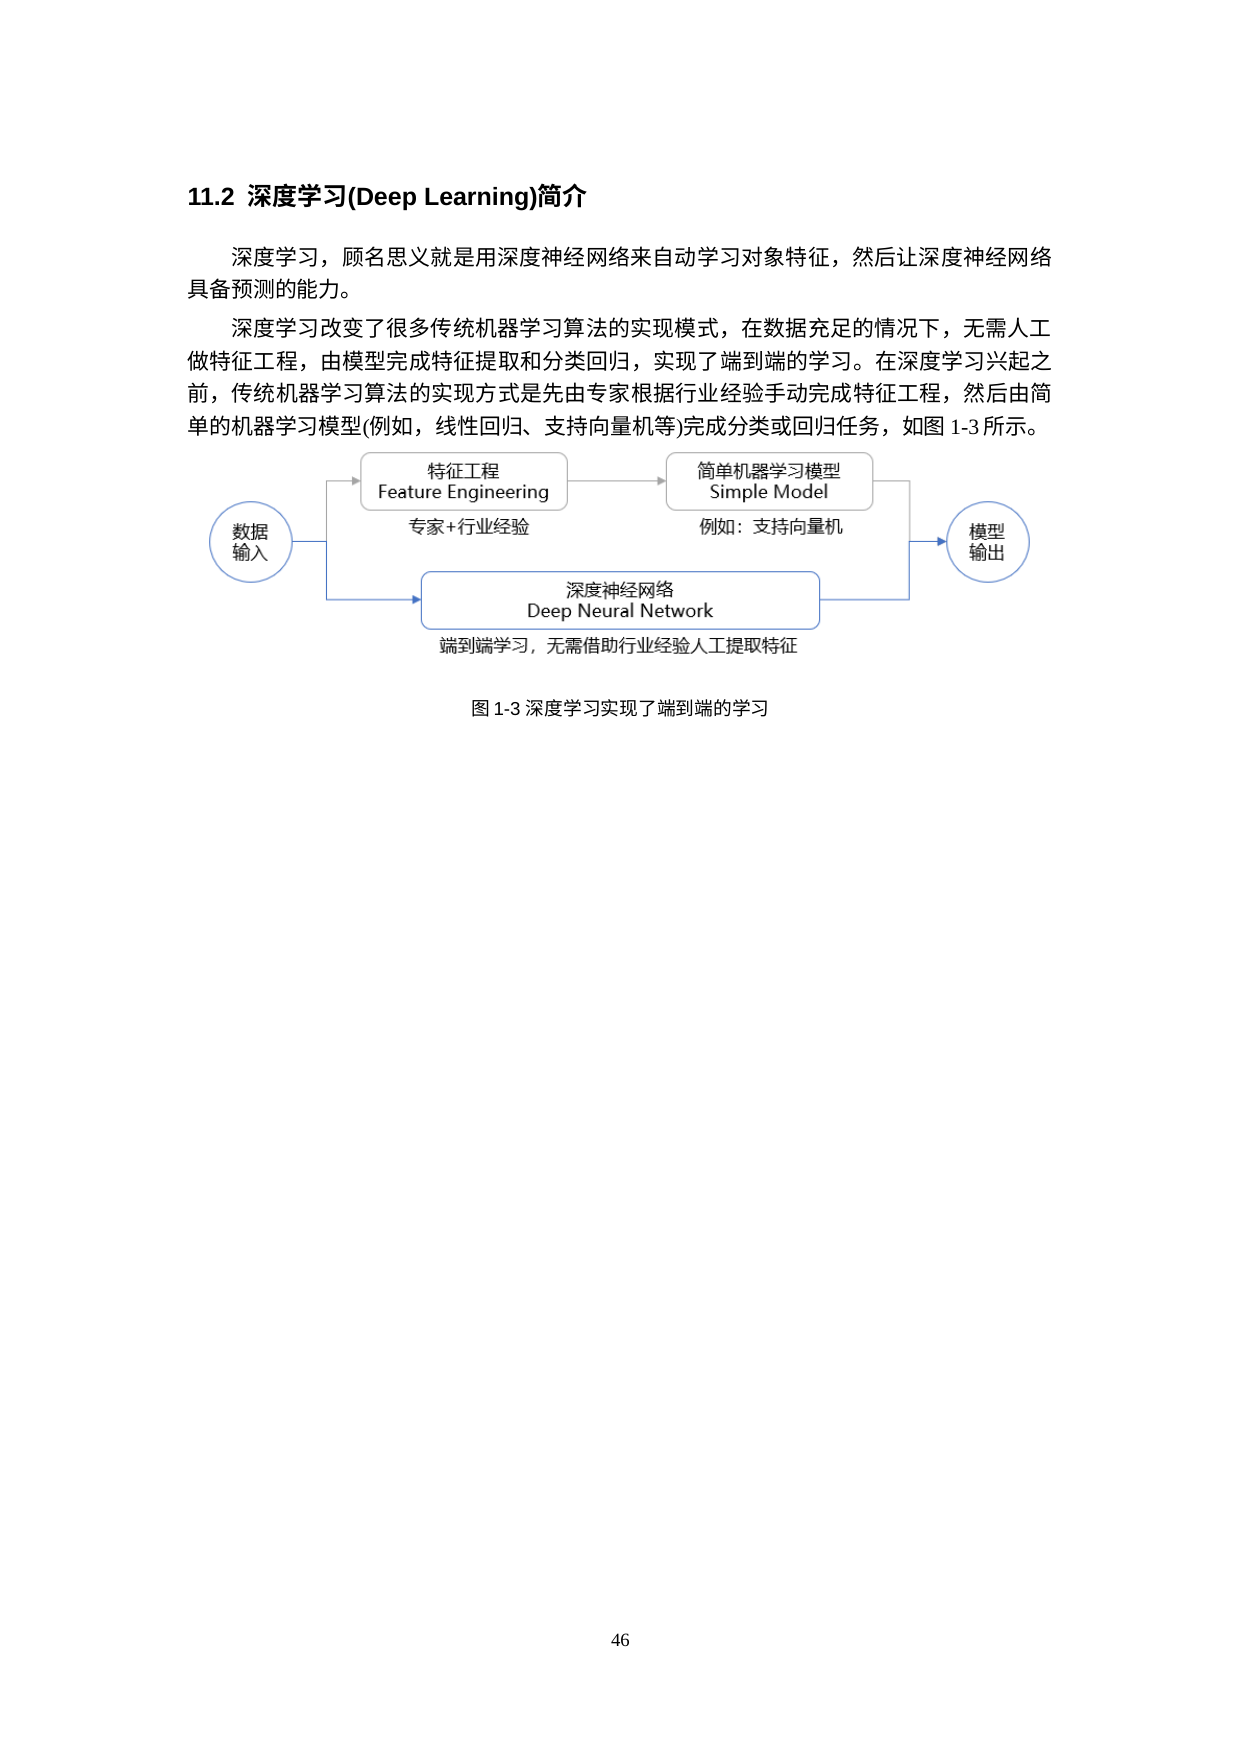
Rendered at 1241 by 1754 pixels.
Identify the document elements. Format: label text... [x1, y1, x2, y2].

text 深度学习，顾名思义就是用深度神经网络来自动学习对象特征，然后让深度神经网络具备预测的能力。 [187, 239, 1053, 304]
picture [204, 447, 1036, 661]
subtitle 深度学习(Deep Learning)简介 [187, 162, 1053, 227]
